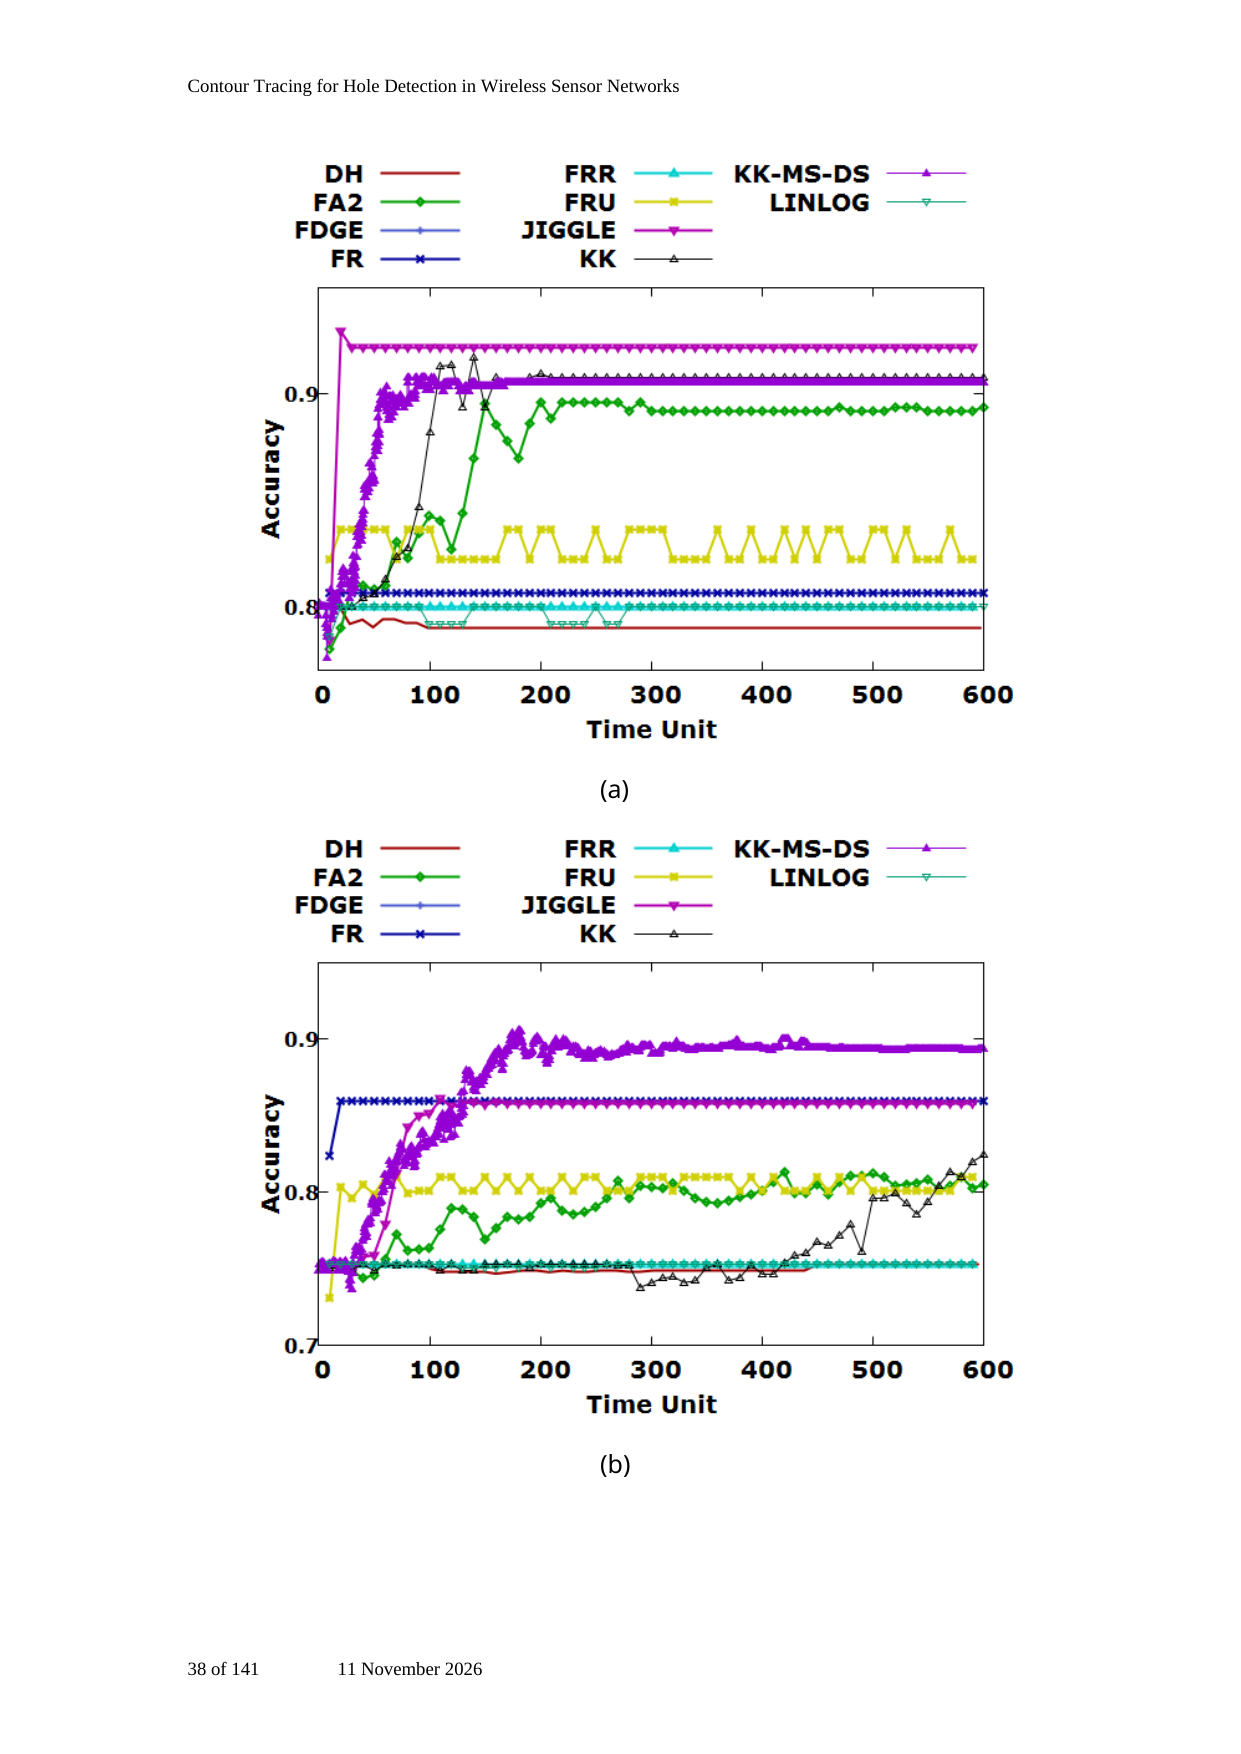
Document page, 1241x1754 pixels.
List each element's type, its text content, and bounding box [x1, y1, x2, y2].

list (b) [600, 1446, 1053, 1480]
picture [222, 150, 1018, 747]
list (a) [600, 771, 1053, 806]
picture [222, 825, 1018, 1422]
